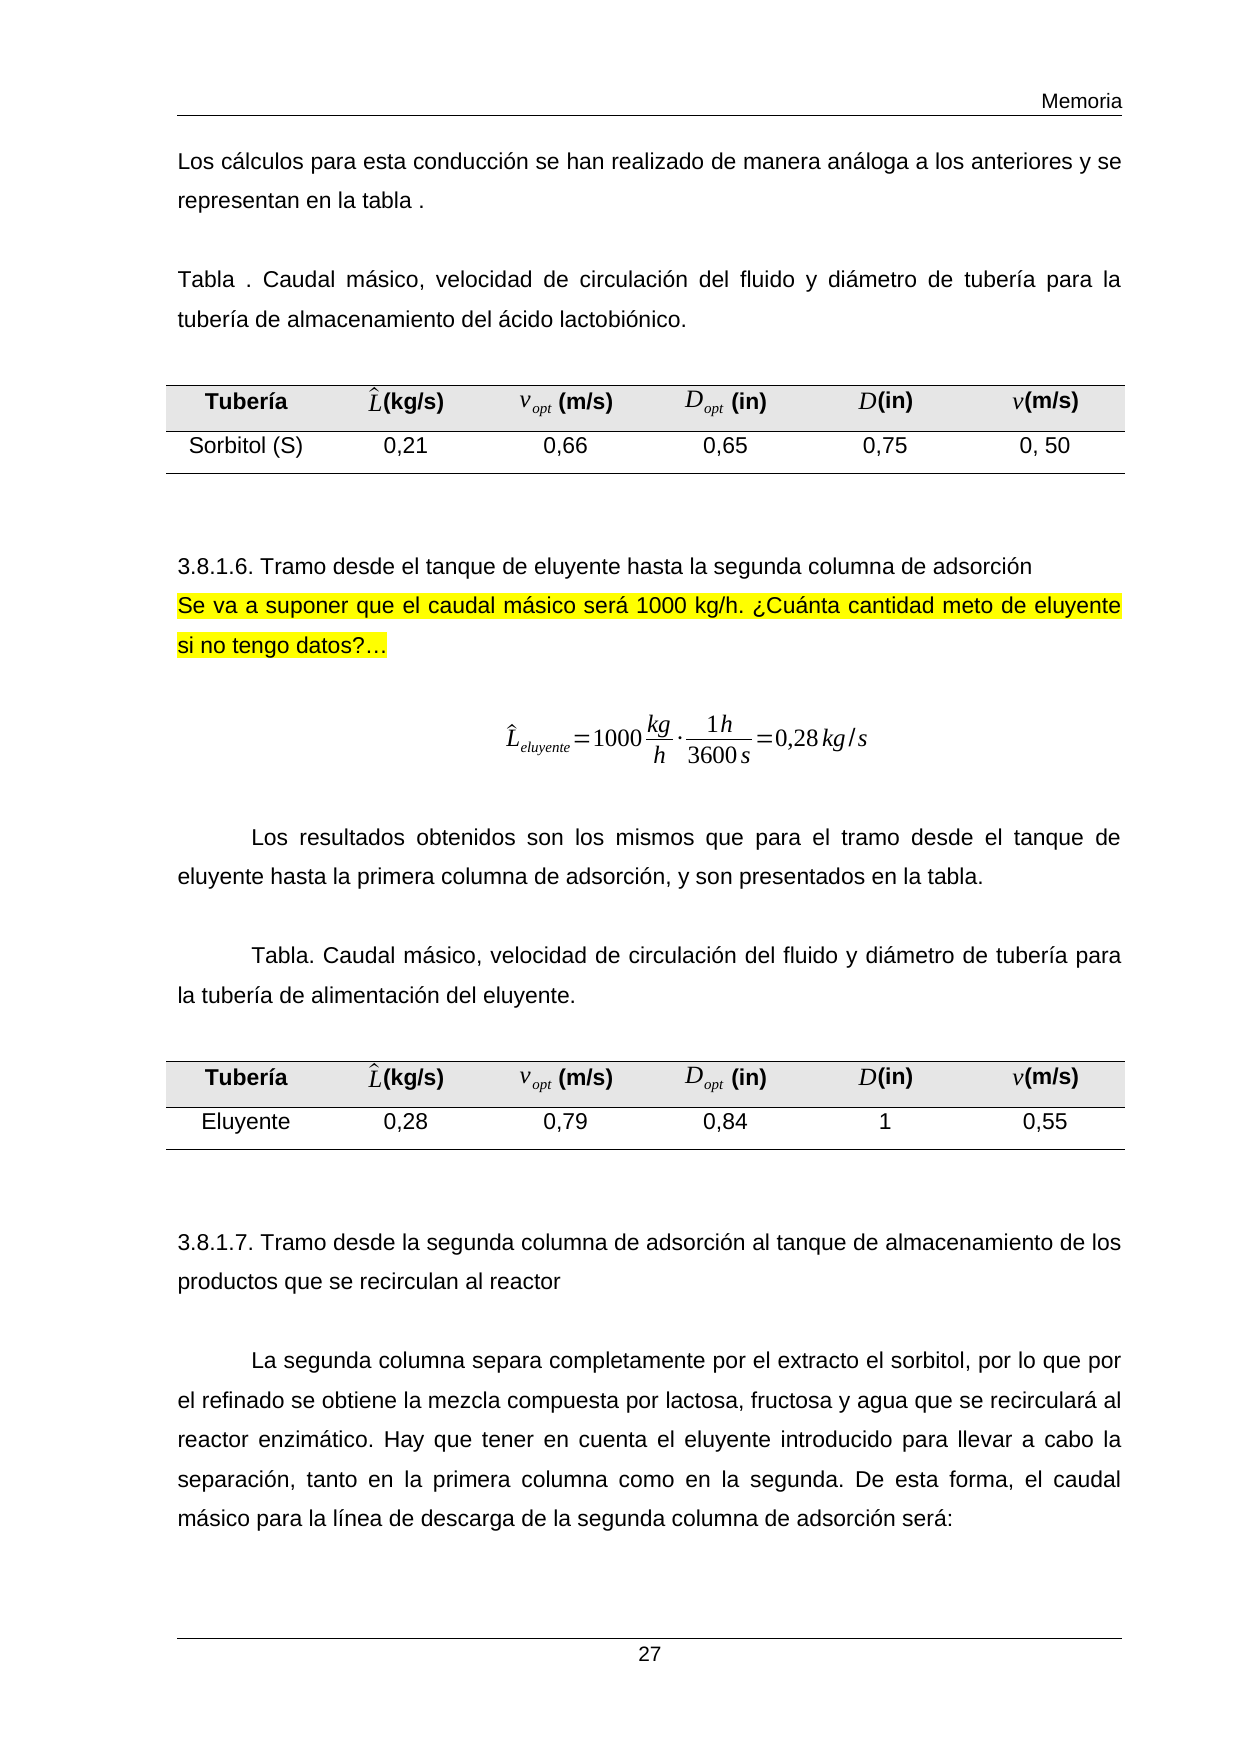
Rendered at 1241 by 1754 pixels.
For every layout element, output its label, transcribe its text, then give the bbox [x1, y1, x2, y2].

table_header (in) [645, 386, 805, 431]
table_cell 0,65 [645, 432, 805, 473]
table_header Tubería [166, 386, 326, 431]
text La segunda columna separa completamente por el extracto el sorbitol, por lo que por el refinado se obtiene la mezcla compuesta por lactosa, fructosa y agua que se recirculará al reactor enzimático. Hay que tener en cuenta el eluyente introducido para llevar a cabo la separación, tanto en la primera columna como en la segunda. De esta forma, el caudal másico para la línea de descarga de la segunda columna de adsorción será: [177, 1347, 1122, 1532]
table_cell 0, 50 [965, 432, 1125, 473]
table_header (in) [805, 1062, 965, 1107]
text 3.8.1.6. Tramo desde el tanque de eluyente hasta la segunda columna de adsorción [177, 553, 1122, 579]
table_header (in) [645, 1062, 805, 1107]
table_cell 0,55 [965, 1108, 1125, 1149]
table_header (m/s) [965, 1062, 1125, 1107]
text Se va a suponer que el caudal másico será 1000 kg/h. ¿Cuánta cantidad meto de eluyente si no tengo datos?… [177, 619, 1122, 658]
table_cell 1 [805, 1108, 965, 1149]
text Los cálculos para esta conducción se han realizado de manera análoga a los anteriores y se representan en la tabla . [177, 148, 1122, 213]
table_cell 0,84 [645, 1108, 805, 1149]
table_cell 0,21 [326, 432, 486, 473]
table_cell 0,28 [326, 1108, 486, 1149]
table_header (in) [805, 386, 965, 431]
text Los resultados obtenidos son los mismos que para el tramo desde el tanque de eluyente hasta la primera columna de adsorción, y son presentados en la tabla. [177, 824, 1122, 889]
text Tabla. Caudal másico, velocidad de circulación del fluido y diámetro de tubería para la tubería de alimentación del eluyente. [177, 942, 1122, 1008]
table_header (m/s) [965, 386, 1125, 431]
table_header (kg/s) [326, 1062, 486, 1107]
table_header (kg/s) [326, 386, 486, 431]
table_cell 0,75 [805, 432, 965, 473]
table_cell Eluyente [166, 1108, 326, 1149]
table_cell 0,66 [486, 432, 645, 473]
table_header (m/s) [486, 1062, 645, 1107]
text 3.8.1.7. Tramo desde la segunda columna de adsorción al tanque de almacenamiento de los productos que se recirculan al reactor [177, 1229, 1122, 1295]
table_header (m/s) [486, 386, 645, 431]
table_cell Sorbitol (S) [166, 432, 326, 473]
text Tabla . Caudal másico, velocidad de circulación del fluido y diámetro de tubería para la tubería de almacenamiento del ácido lactobiónico. [177, 266, 1122, 332]
table_cell 0,79 [486, 1108, 645, 1149]
table_header Tubería [166, 1062, 326, 1107]
